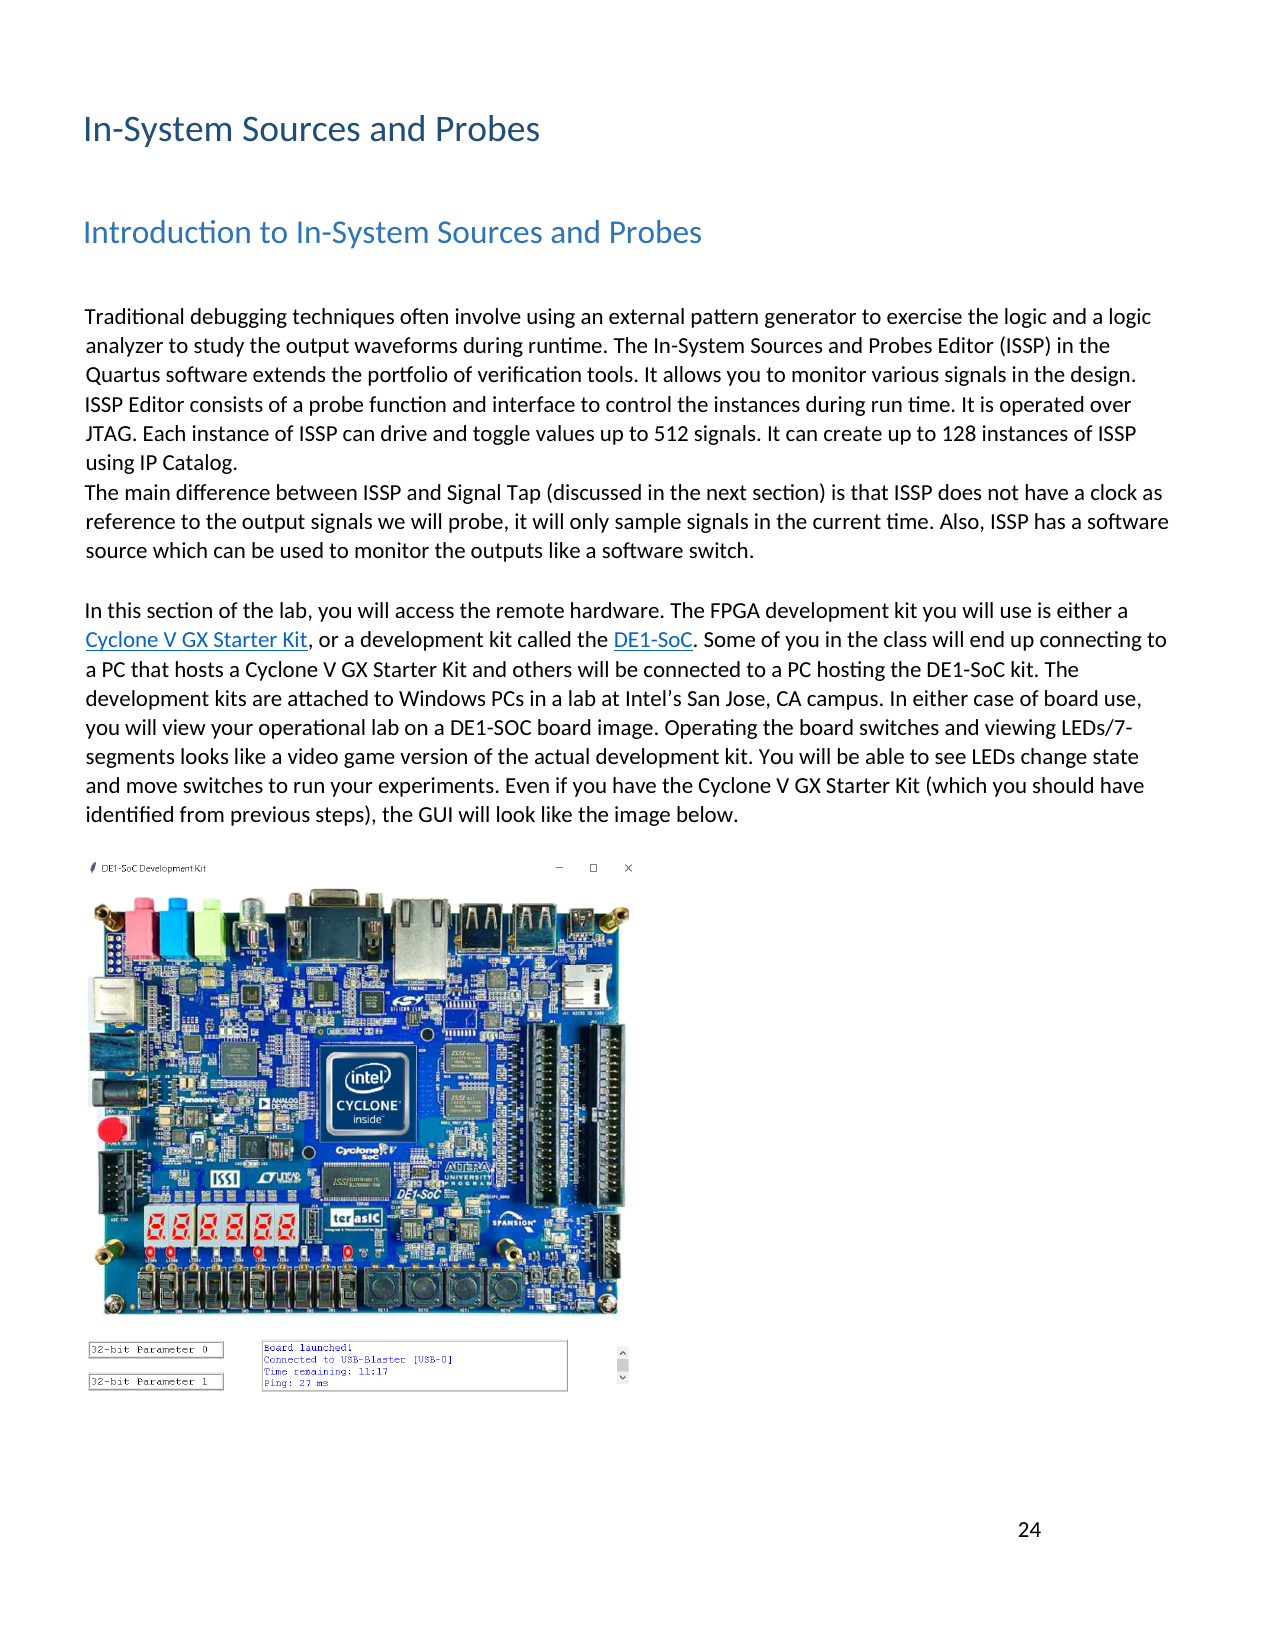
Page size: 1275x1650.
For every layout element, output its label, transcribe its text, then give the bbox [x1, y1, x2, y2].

subtitle In-System Sources and Probes [83, 105, 1172, 151]
text Traditional debugging techniques often involve using an external pattern generator to exercise the logic and a logic analyzer to study the output waveforms during runtime. The In-System Sources and Probes Editor (ISSP) in the Quartus software extends the portfolio of verification tools. It allows you to monitor various signals in the design. [84, 302, 1172, 388]
text In this section of the lab, you will access the remote hardware. The FPGA development kit you will use is either a Cyclone V GX Starter Kit, or a development kit called the DE1-SoC. Some of you in the class will end up connecting to a PC that hosts a Cyclone V GX Starter Kit and others will be connected to a PC hosting the DE1-SoC kit. The development kits are attached to Windows PCs in a lab at Intel’s San Jose, CA campus. In either case of board use, you will view your operational lab on a DE1-SOC board image. Operating the board switches and viewing LEDs/7-segments looks like a video game version of the actual development kit. You will be able to see LEDs change state and move switches to run your experiments. Even if you have the Cyclone V GX Starter Kit (which you should have identified from previous steps), the GUI will look like the image below. [84, 597, 1172, 828]
text ISSP Editor consists of a probe function and interface to control the instances during run time. It is operated over JTAG. Each instance of ISSP can drive and toggle values up to 512 signals. It can create up to 128 instances of ISSP using IP Catalog. [84, 390, 1172, 476]
text The main difference between ISSP and Signal Tap (discussed in the next section) is that ISSP does not have a clock as reference to the output signals we will probe, it will only sample signals in the current time. Also, ISSP has a software source which can be used to monitor the outputs like a software switch. [84, 478, 1172, 564]
subtitle Introduction to In-System Sources and Probes [83, 211, 1172, 252]
picture [84, 860, 643, 1399]
